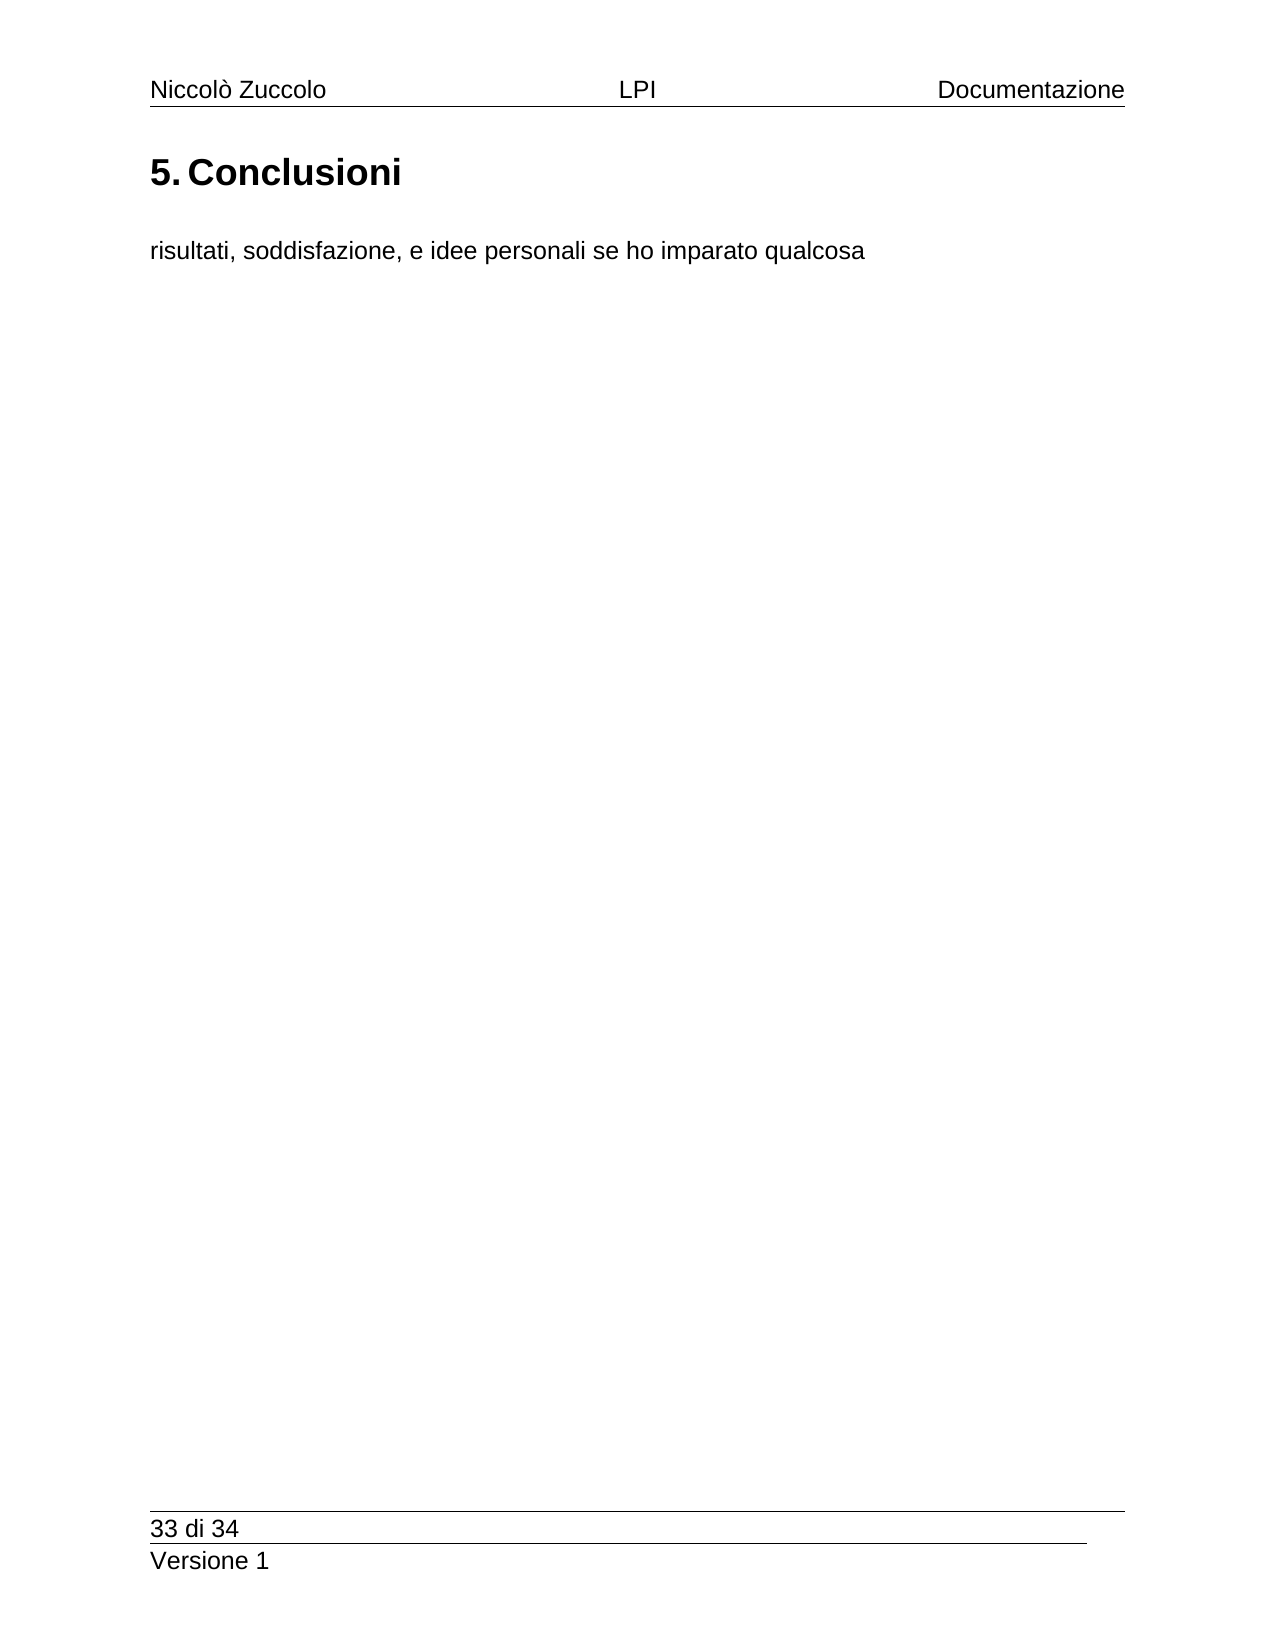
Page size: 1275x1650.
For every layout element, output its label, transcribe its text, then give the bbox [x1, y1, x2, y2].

text risultati, soddisfazione, e idee personali se ho imparato qualcosa [150, 236, 1125, 265]
list Conclusioni [150, 150, 1125, 193]
